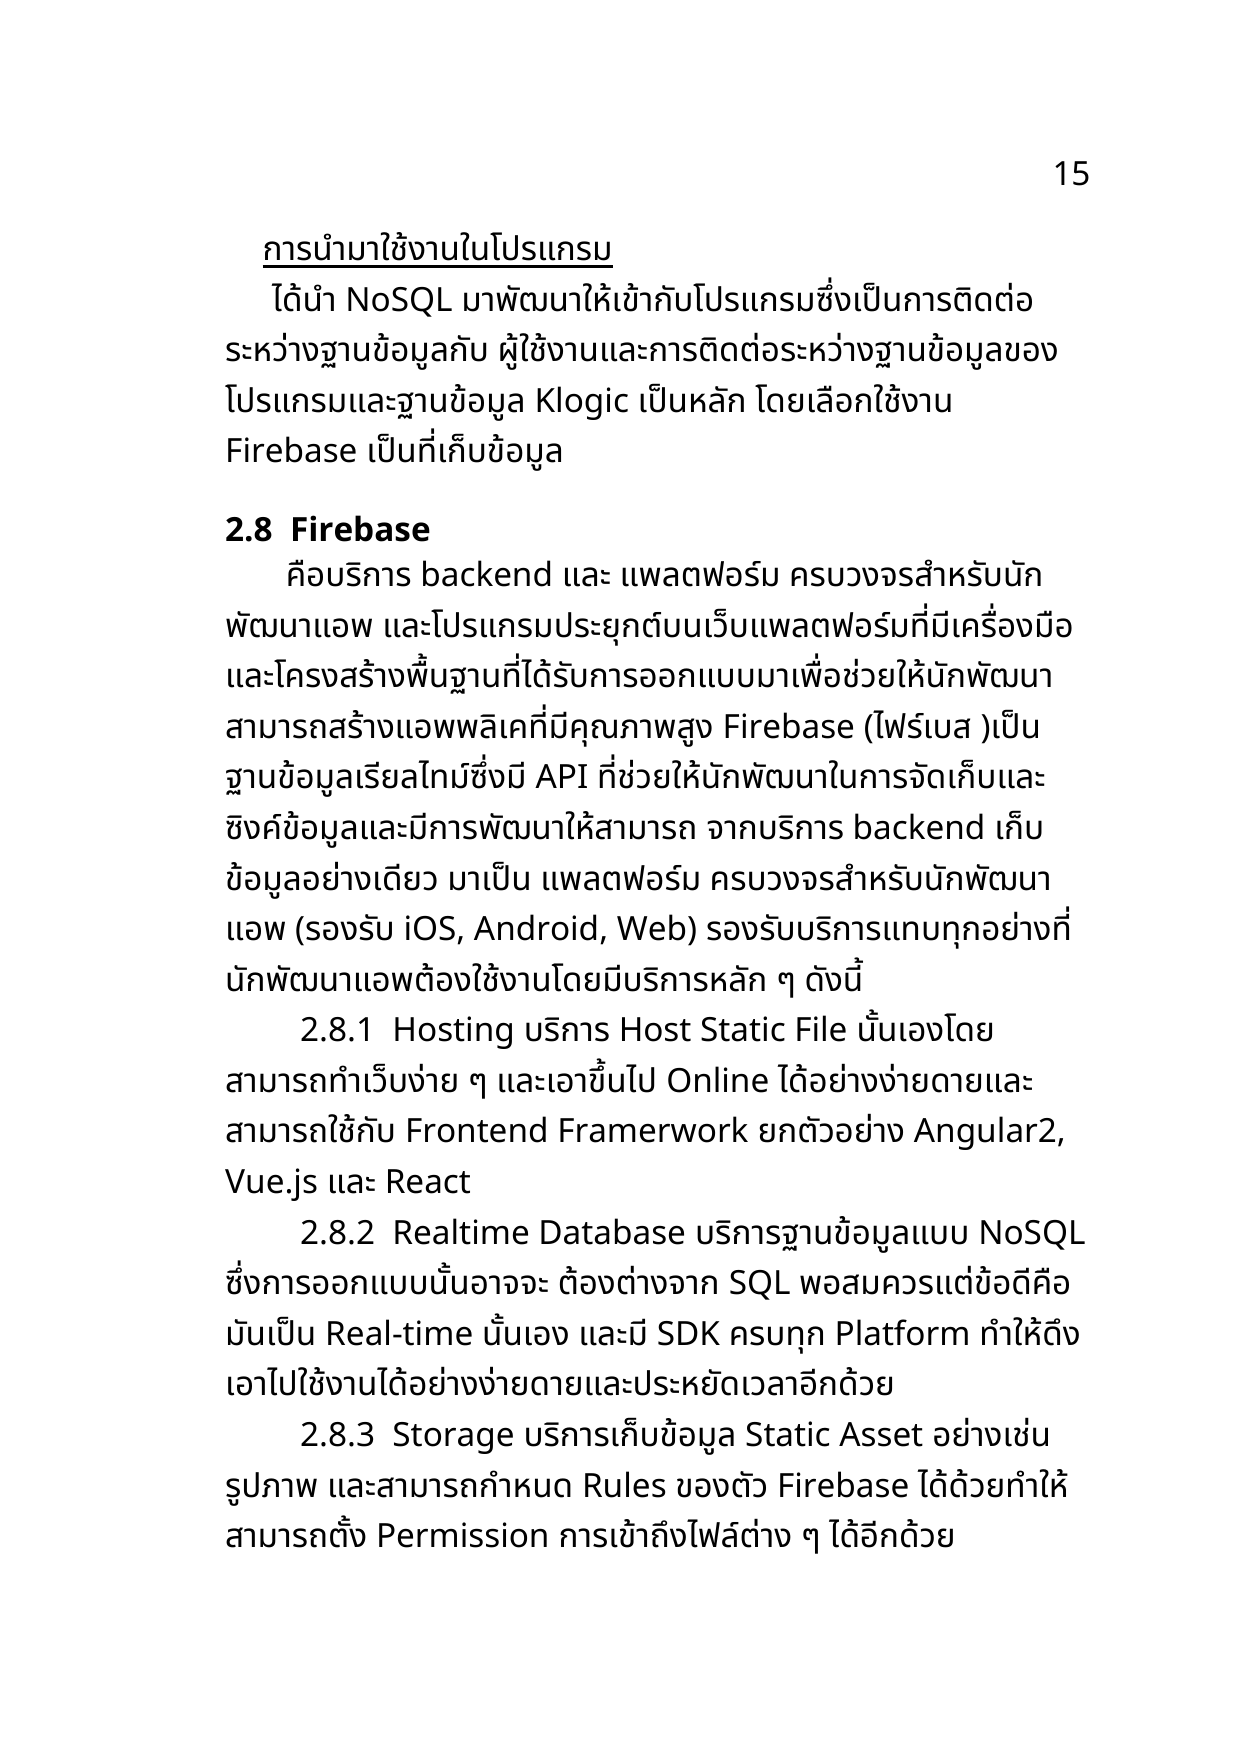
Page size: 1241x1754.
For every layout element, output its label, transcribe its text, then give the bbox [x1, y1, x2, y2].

text ได้นำ NoSQL มาพัฒนาให้เข้ากับโปรแกรมซึ่งเป็นการติดต่อระหว่างฐานข้อมูลกับ ผู้ใช้งานและการติดต่อระหว่างฐานข้อมูลของโปรแกรมและฐานข้อมูล Klogic เป็นหลัก โดยเลือกใช้งาน Firebase เป็นที่เก็บข้อมูล [225, 275, 1090, 478]
text 2.8.1 Hosting บริการ Host Static File นั้นเองโดยสามารถทำเว็บง่าย ๆ และเอาขึ้นไป Online ได้อย่างง่ายดายและสามารถใช้กับ Frontend Framerwork ยกตัวอย่าง Angular2, Vue.js และ React [225, 1006, 1090, 1208]
text 2.8 Firebase [225, 506, 1090, 551]
text คือบริการ backend และ แพลตฟอร์ม ครบวงจรสำหรับนักพัฒนาแอพ และโปรแกรมประยุกต์บนเว็บแพลตฟอร์มที่มีเครื่องมือและโครงสร้างพื้นฐานที่ได้รับการออกแบบมาเพื่อช่วยให้นักพัฒนาสามารถสร้างแอพพลิเคที่มีคุณภาพสูง Firebase (ไฟร์เบส )เป็นฐานข้อมูลเรียลไทม์ซึ่งมี API ที่ช่วยให้นักพัฒนาในการจัดเก็บและซิงค์ข้อมูลและมีการพัฒนาให้สามารถ จากบริการ backend เก็บข้อมูลอย่างเดียว มาเป็น แพลตฟอร์ม ครบวงจรสำหรับนักพัฒนาแอพ (รองรับ iOS, Android, Web) รองรับบริการแทบทุกอย่างที่นักพัฒนาแอพต้องใช้งานโดยมีบริการหลัก ๆ ดังนี้ [225, 551, 1090, 1006]
text 2.8.2 Realtime Database บริการฐานข้อมูลแบบ NoSQL ซึ่งการออกแบบนั้นอาจจะ ต้องต่างจาก SQL พอสมควรแต่ข้อดีคือมันเป็น Real-time นั้นเอง และมี SDK ครบทุก Platform ทำให้ดึงเอาไปใช้งานได้อย่างง่ายดายและประหยัดเวลาอีกด้วย [225, 1208, 1090, 1411]
text การนำมาใช้งานในโปรแกรม [225, 225, 1090, 275]
text 2.8.3 Storage บริการเก็บข้อมูล Static Asset อย่างเช่นรูปภาพ และสามารถกำหนด Rules ของตัว Firebase ได้ด้วยทำให้สามารถตั้ง Permission การเข้าถึงไฟล์ต่าง ๆ ได้อีกด้วย [225, 1411, 1090, 1563]
